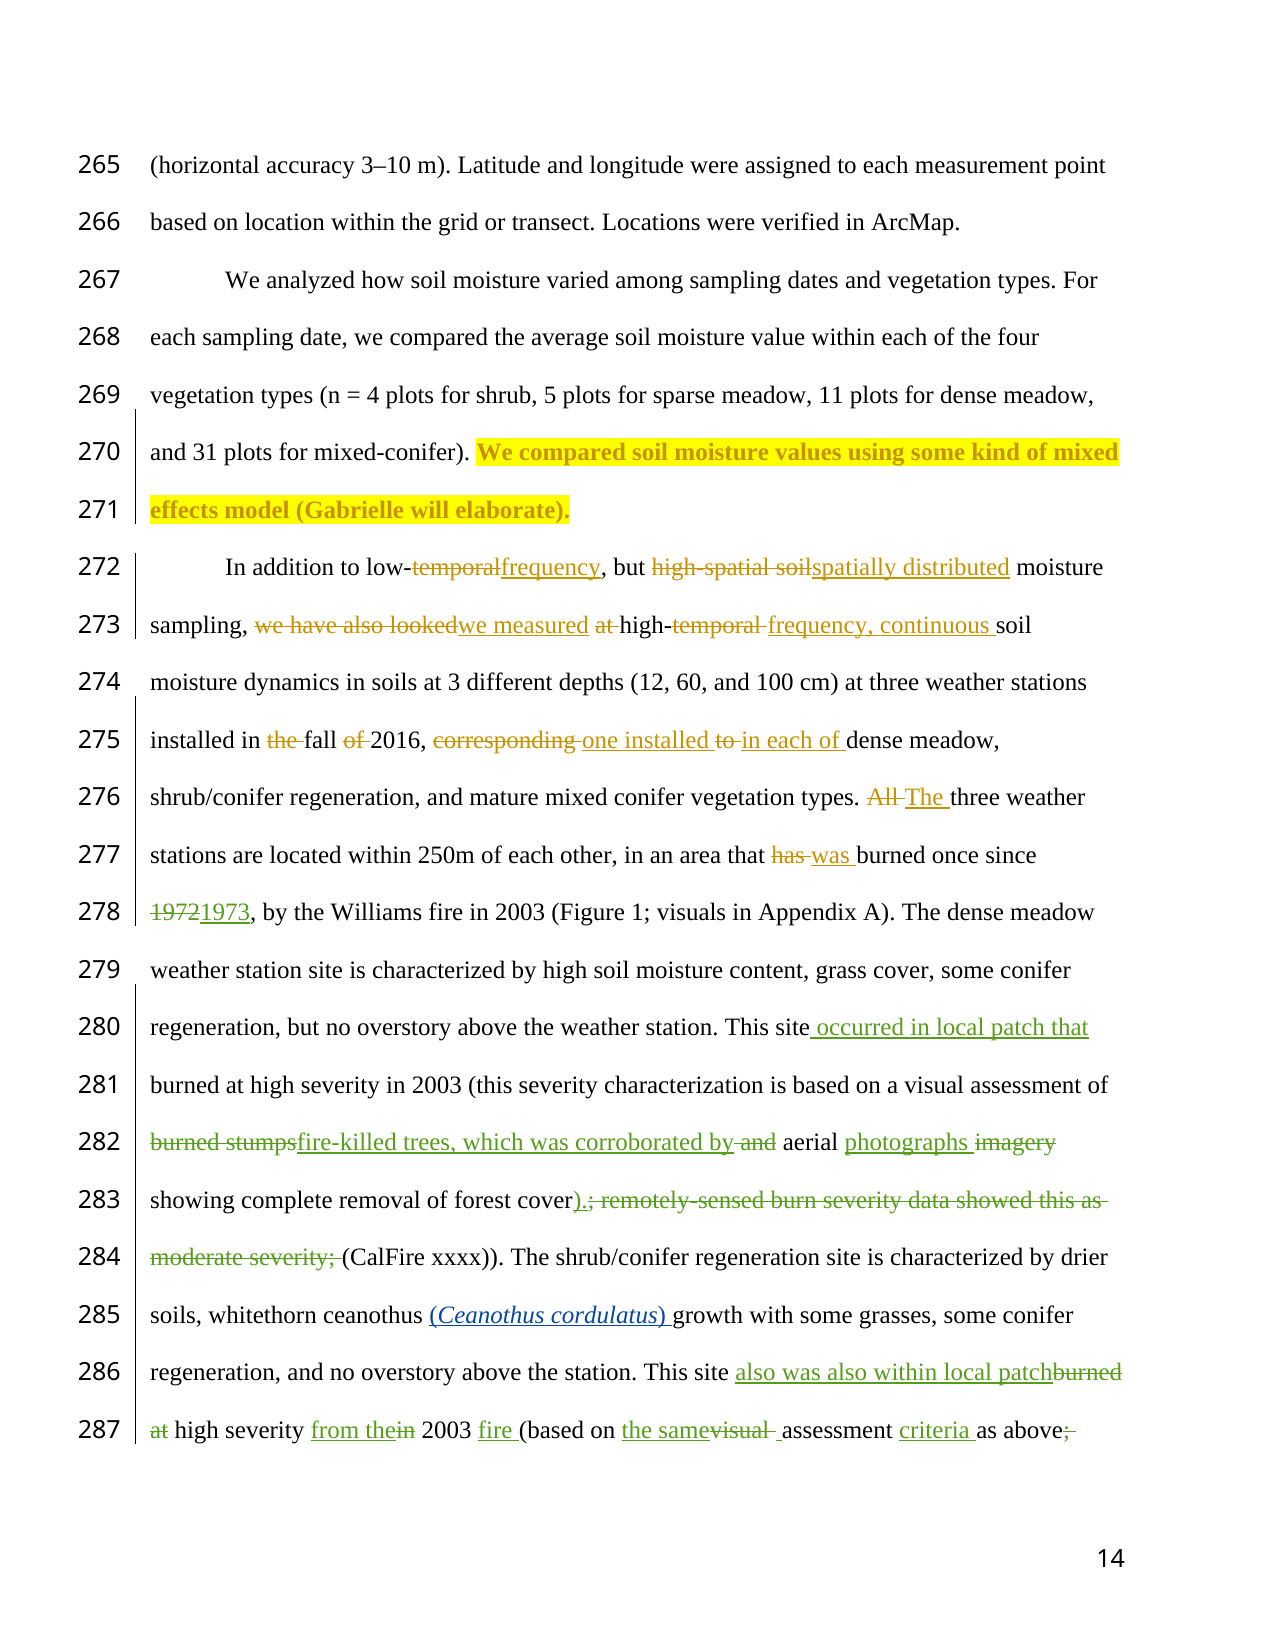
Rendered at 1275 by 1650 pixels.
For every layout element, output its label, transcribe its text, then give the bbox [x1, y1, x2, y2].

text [150, 552, 1125, 1444]
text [150, 150, 1125, 236]
text We analyzed how soil moisture varied among sampling dates and vegetation types. For each sampling date, we compared the average soil moisture value within each of the four vegetation types (n = 4 plots for shrub, 5 plots for sparse meadow, 11 plots for dense meadow, and 31 plots for mixed-conifer). We compared soil moisture values using some kind of mixed effects model (Gabrielle will elaborate). [150, 265, 1125, 524]
